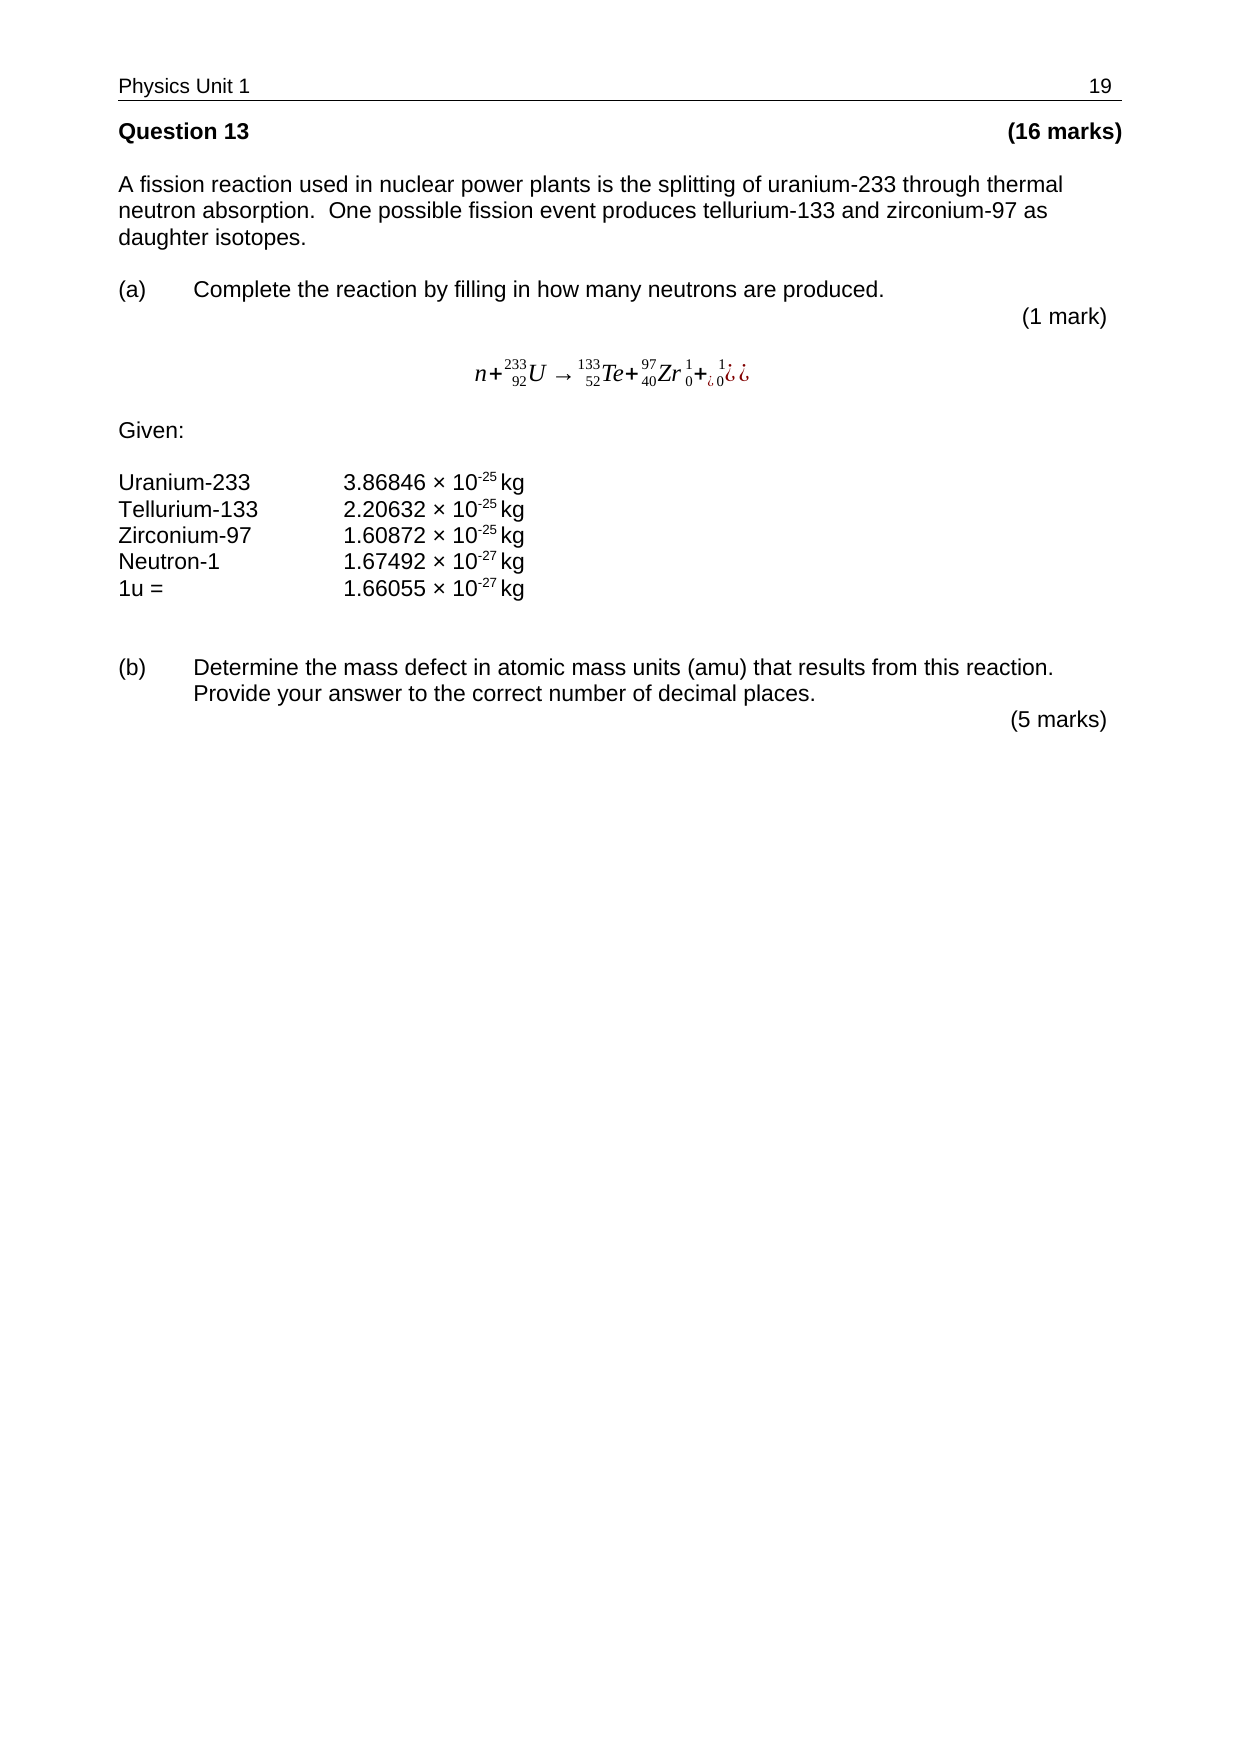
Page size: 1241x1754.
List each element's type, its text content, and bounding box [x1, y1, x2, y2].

text Given: [118, 417, 1107, 443]
text (a) Complete the reaction by filling in how many neutrons are produced. [118, 276, 1107, 303]
text A fission reaction used in nuclear power plants is the splitting of uranium-233 through thermal neutron absorption. One possible fission event produces tellurium-133 and zirconium-97 as daughter isotopes. [118, 171, 1107, 250]
text Zirconium-97 1.60872 × 10-25 kg [118, 522, 1107, 548]
text Tellurium-133 2.20632 × 10-25 kg [118, 496, 1107, 522]
text (5 marks) [118, 706, 1107, 733]
text (1 mark) [118, 303, 1107, 329]
text (b) Determine the mass defect in atomic mass units (amu) that results from this reaction. Provide your answer to the correct number of decimal places. [118, 654, 1107, 706]
text Neutron-1 1.67492 × 10-27 kg [118, 548, 1107, 575]
text Question 13 (16 marks) [118, 118, 1107, 144]
text 1u = 1.66055 × 10-27 kg [118, 575, 1107, 601]
text Uranium-233 3.86846 × 10-25 kg [118, 469, 1107, 496]
